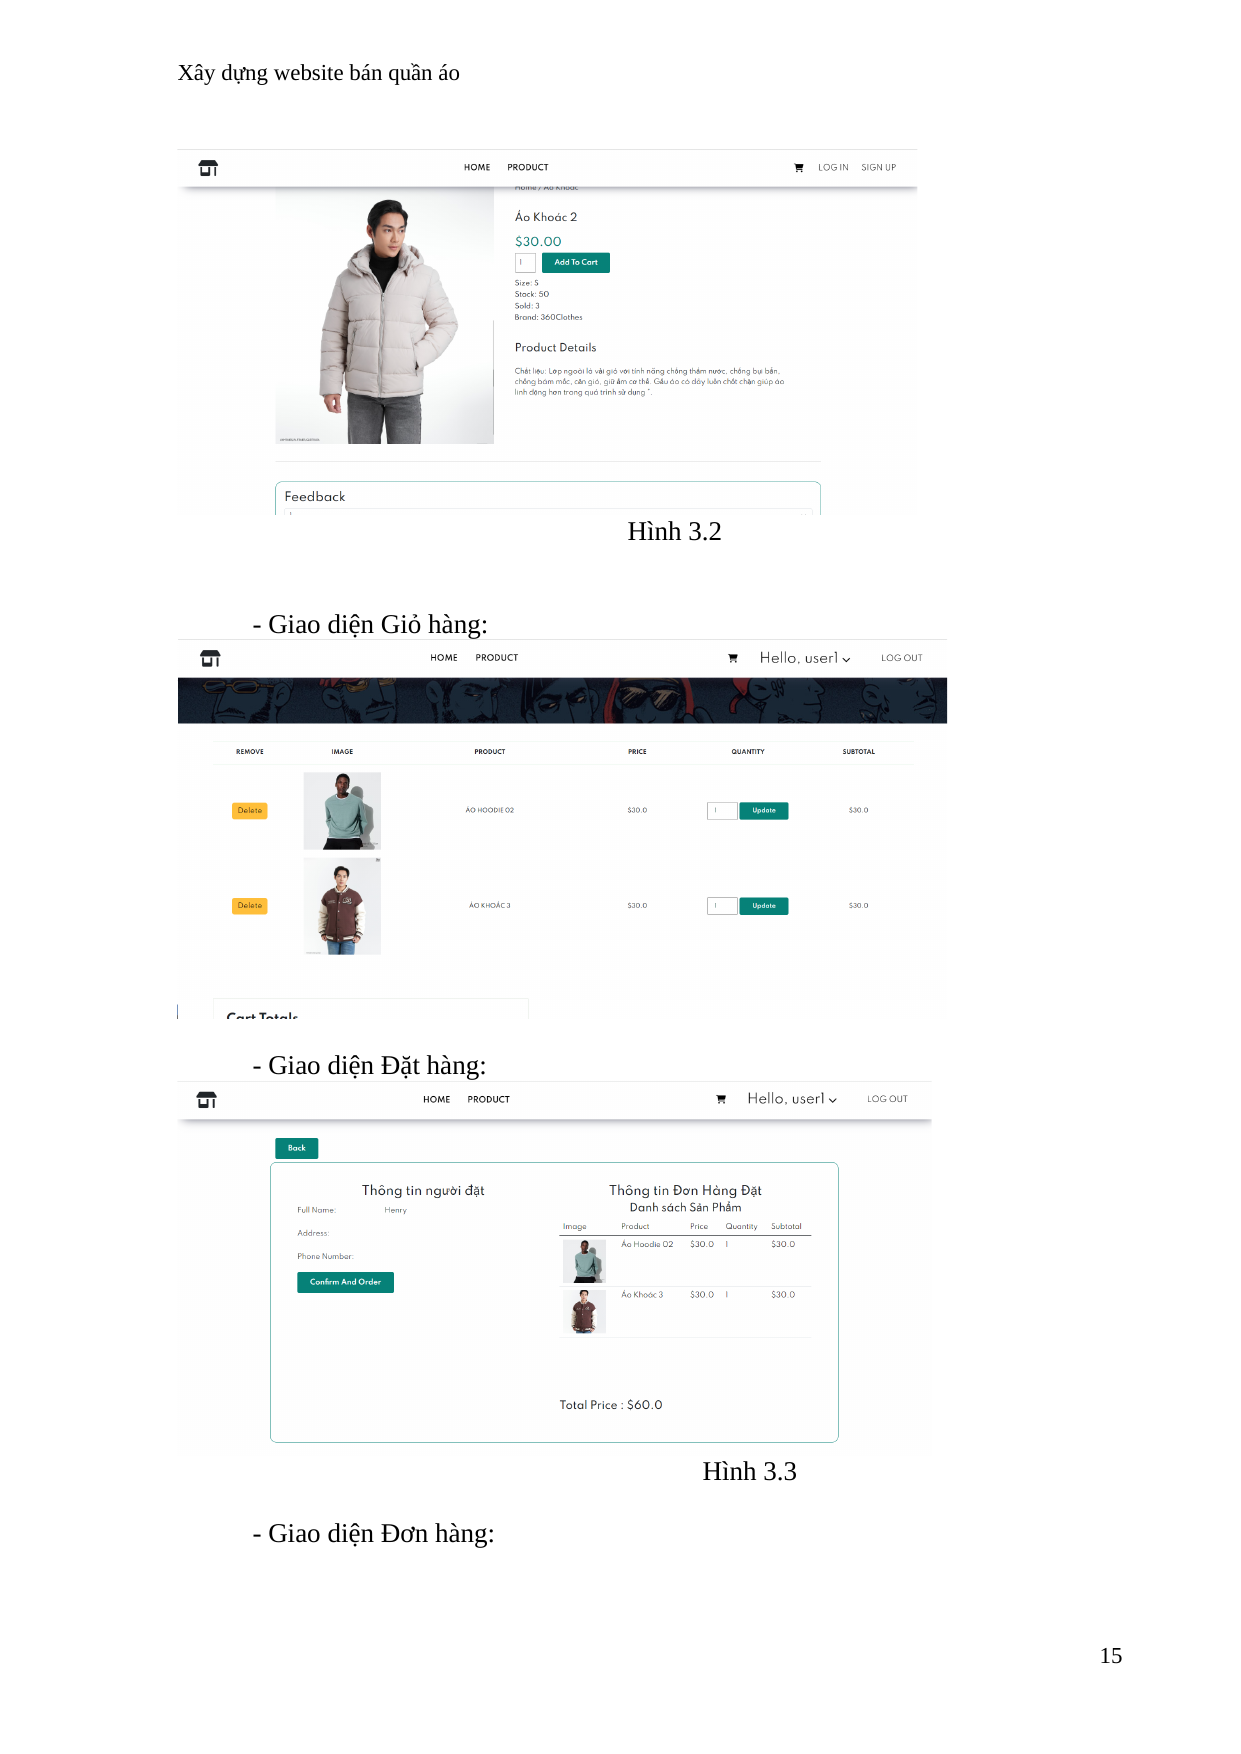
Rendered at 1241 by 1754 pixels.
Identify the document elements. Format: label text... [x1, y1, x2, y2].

list - Giao diện Giỏ hàng: [252, 608, 1122, 639]
list Hình 3.3 [627, 1455, 1122, 1486]
list Hình 3.2 [627, 515, 1122, 546]
list - Giao diện Đơn hàng: [252, 1518, 1122, 1549]
list - Giao diện Đặt hàng: [252, 1049, 1122, 1081]
picture [177, 149, 918, 515]
picture [177, 639, 948, 1019]
picture [177, 1080, 932, 1456]
